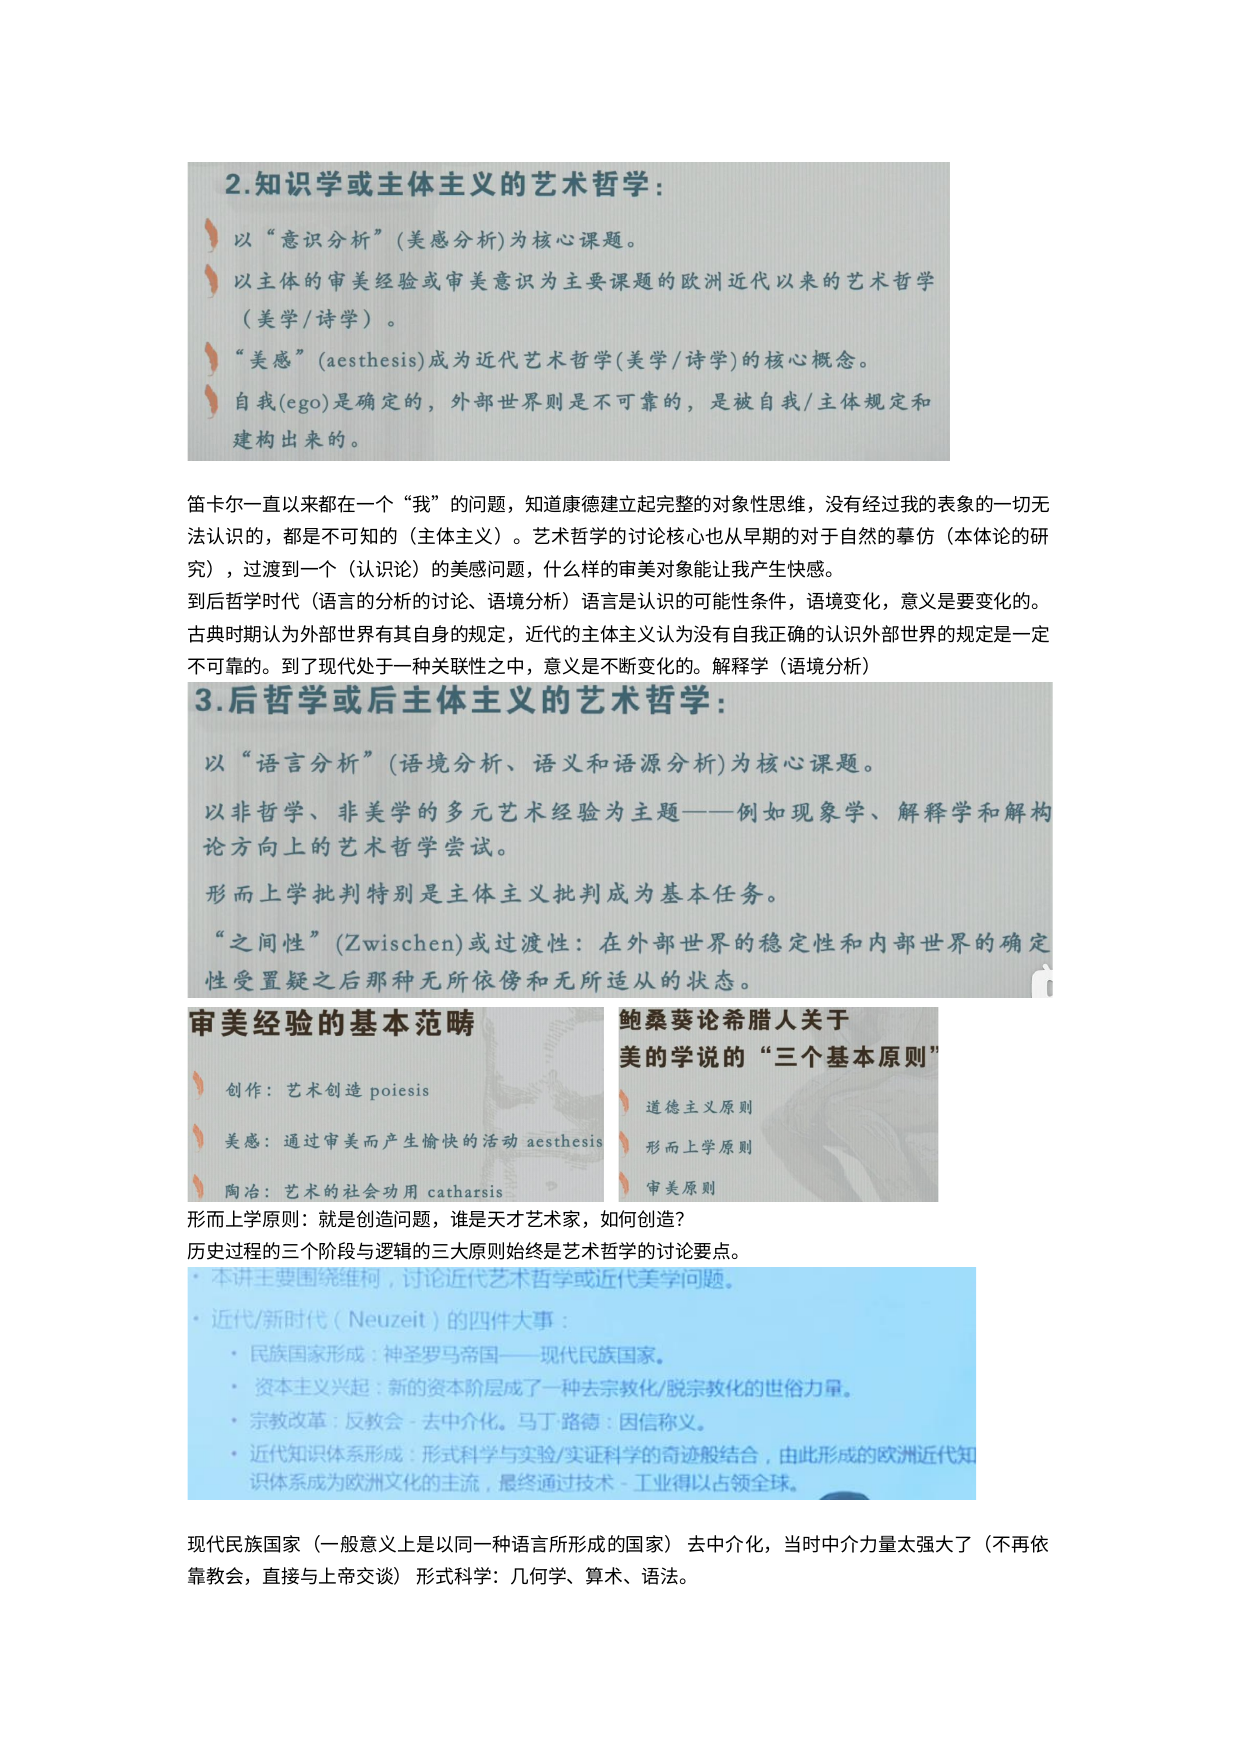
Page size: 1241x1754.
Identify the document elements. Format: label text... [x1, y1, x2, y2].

picture [187, 1007, 604, 1202]
text 现代民族国家（一般意义上是以同一种语言所形成的国家） 去中介化，当时中介力量太强大了（不再依靠教会，直接与上帝交谈） 形式科学：几何学、算术、语法。 [187, 1527, 1053, 1592]
picture [187, 682, 1053, 998]
text 到后哲学时代（语言的分析的讨论、语境分析）语言是认识的可能性条件，语境变化，意义是要变化的。 [187, 584, 1053, 617]
text 形而上学原则：就是创造问题，谁是天才艺术家，如何创造？ [187, 1202, 1053, 1234]
text 古典时期认为外部世界有其自身的规定，近代的主体主义认为没有自我正确的认识外部世界的规定是一定不可靠的。到了现代处于一种关联性之中，意义是不断变化的。解释学（语境分析） [187, 617, 1053, 682]
text 笛卡尔一直以来都在一个“我”的问题，知道康德建立起完整的对象性思维，没有经过我的表象的一切无法认识的，都是不可知的（主体主义）。艺术哲学的讨论核心也从早期的对于自然的摹仿（本体论的研究），过渡到一个（认识论）的美感问题，什么样的审美对象能让我产生快感。 [187, 487, 1053, 584]
picture [187, 1267, 977, 1500]
picture [187, 162, 950, 461]
picture [618, 1007, 939, 1202]
text 历史过程的三个阶段与逻辑的三大原则始终是艺术哲学的讨论要点。 [187, 1234, 1053, 1267]
